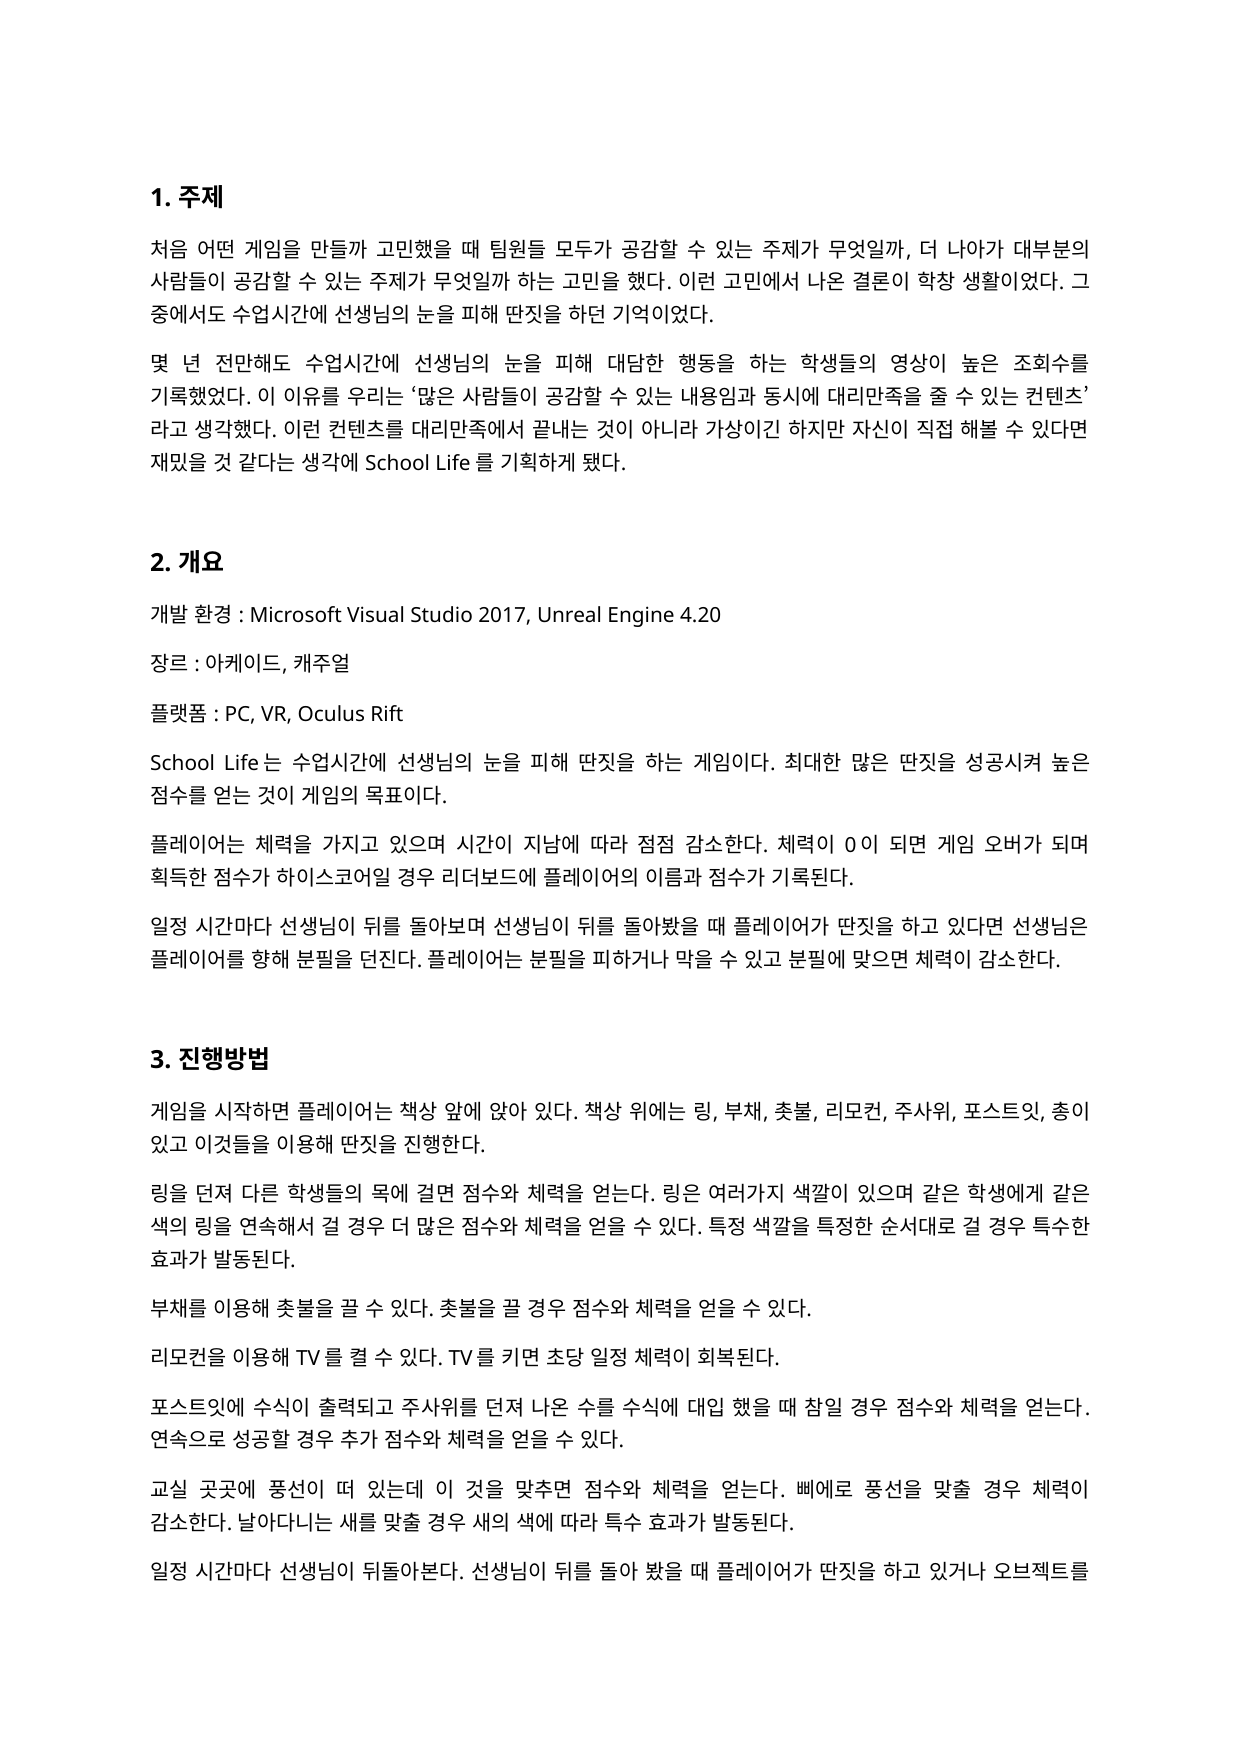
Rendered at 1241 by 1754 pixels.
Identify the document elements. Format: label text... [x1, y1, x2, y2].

text School Life는 수업시간에 선생님의 눈을 피해 딴짓을 하는 게임이다. 최대한 많은 딴짓을 성공시켜 높은 점수를 얻는 것이 게임의 목표이다. [150, 746, 1090, 809]
text 리모컨을 이용해 TV를 켤 수 있다. TV를 키면 초당 일정 체력이 회복된다. [150, 1342, 1090, 1372]
text 링을 던져 다른 학생들의 목에 걸면 점수와 체력을 얻는다. 링은 여러가지 색깔이 있으며 같은 학생에게 같은 색의 링을 연속해서 걸 경우 더 많은 점수와 체력을 얻을 수 있다. 특정 색깔을 특정한 순서대로 걸 경우 특수한 효과가 발동된다. [150, 1177, 1090, 1273]
text 플레이어는 체력을 가지고 있으며 시간이 지남에 따라 점점 감소한다. 체력이 0이 되면 게임 오버가 되며 획득한 점수가 하이스코어일 경우 리더보드에 플레이어의 이름과 점수가 기록된다. [150, 828, 1090, 891]
text 부채를 이용해 촛불을 끌 수 있다. 촛불을 끌 경우 점수와 체력을 얻을 수 있다. [150, 1292, 1090, 1323]
text 일정 시간마다 선생님이 뒤를 돌아보며 선생님이 뒤를 돌아봤을 때 플레이어가 딴짓을 하고 있다면 선생님은 플레이어를 향해 분필을 던진다. 플레이어는 분필을 피하거나 막을 수 있고 분필에 맞으면 체력이 감소한다. [150, 910, 1090, 973]
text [150, 1555, 1090, 1586]
text 포스트잇에 수식이 출력되고 주사위를 던져 나온 수를 수식에 대입 했을 때 참일 경우 점수와 체력을 얻는다. 연속으로 성공할 경우 추가 점수와 체력을 얻을 수 있다. [150, 1391, 1090, 1454]
text 처음 어떤 게임을 만들까 고민했을 때 팀원들 모두가 공감할 수 있는 주제가 무엇일까, 더 나아가 대부분의 사람들이 공감할 수 있는 주제가 무엇일까 하는 고민을 했다. 이런 고민에서 나온 결론이 학창 생활이었다. 그 중에서도 수업시간에 선생님의 눈을 피해 딴짓을 하던 기억이었다. [150, 233, 1090, 329]
text 개발 환경 : Microsoft Visual Studio 2017, Unreal Engine 4.20 [150, 598, 1090, 628]
text 플랫폼 : PC, VR, Oculus Rift [150, 697, 1090, 727]
text 1. 주제 [150, 177, 1090, 213]
text 3. 진행방법 [150, 1040, 1090, 1076]
text 장르 : 아케이드, 캐주얼 [150, 647, 1090, 678]
text 교실 곳곳에 풍선이 떠 있는데 이 것을 맞추면 점수와 체력을 얻는다. 삐에로 풍선을 맞출 경우 체력이 감소한다. 날아다니는 새를 맞출 경우 새의 색에 따라 특수 효과가 발동된다. [150, 1473, 1090, 1536]
text 게임을 시작하면 플레이어는 책상 앞에 앉아 있다. 책상 위에는 링, 부채, 촛불, 리모컨, 주사위, 포스트잇, 총이 있고 이것들을 이용해 딴짓을 진행한다. [150, 1095, 1090, 1158]
text 몇 년 전만해도 수업시간에 선생님의 눈을 피해 대담한 행동을 하는 학생들의 영상이 높은 조회수를 기록했었다. 이 이유를 우리는 ‘많은 사람들이 공감할 수 있는 내용임과 동시에 대리만족을 줄 수 있는 컨텐츠’ 라고 생각했다. 이런 컨텐츠를 대리만족에서 끝내는 것이 아니라 가상이긴 하지만 자신이 직접 해볼 수 있다면 재밌을 것 같다는 생각에 School Life를 기획하게 됐다. [150, 348, 1090, 476]
text 2. 개요 [150, 542, 1090, 579]
